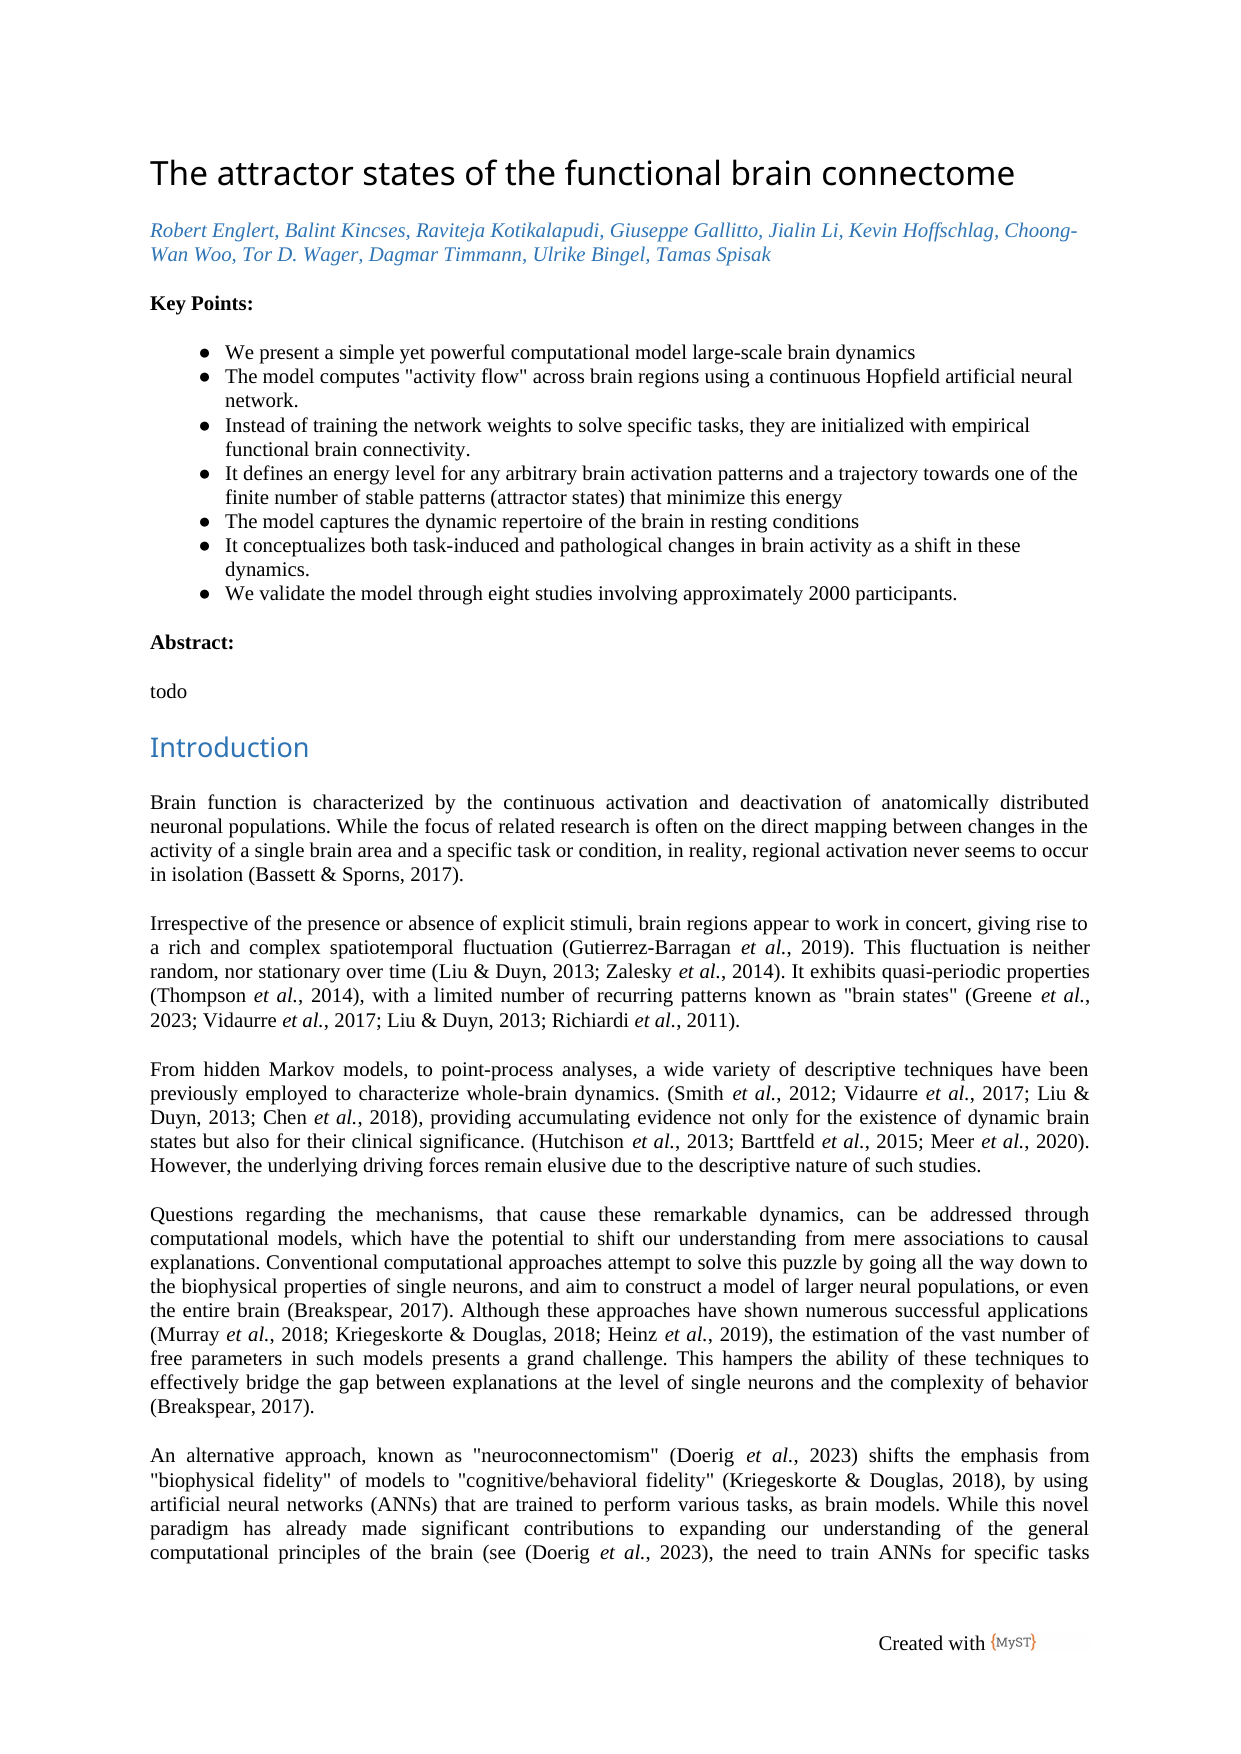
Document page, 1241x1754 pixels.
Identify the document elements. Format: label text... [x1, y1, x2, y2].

text Abstract: [150, 630, 1090, 654]
text Questions regarding the mechanisms, that cause these remarkable dynamics, can be addressed through computational models, which have the potential to shift our understanding from mere associations to causal explanations. Conventional computational approaches attempt to solve this puzzle by going all the way down to the biophysical properties of single neurons, and aim to construct a model of larger neural populations, or even the entire brain (Breakspear, 2017). Although these approaches have shown numerous successful applications (Murray et al., 2018; Kriegeskorte & Douglas, 2018; Heinz et al., 2019), the estimation of the vast number of free parameters in such models presents a grand challenge. This hampers the ability of these techniques to effectively bridge the gap between explanations at the level of single neurons and the complexity of behavior (Breakspear, 2017). [150, 1202, 1090, 1418]
text Key Points: [150, 291, 1090, 315]
subtitle Robert Englert, Balint Kincses, Raviteja Kotikalapudi, Giuseppe Gallitto, Jialin Li, Kevin Hoffschlag, Choong-Wan Woo, Tor D. Wager, Dagmar Timmann, Ulrike Bingel, Tamas Spisak [150, 218, 1090, 266]
list It defines an energy level for any arbitrary brain activation patterns and a trajectory towards one of the finite number of stable patterns (attractor states) that minimize this energy [198, 461, 1090, 509]
list Instead of training the network weights to solve specific tasks, they are initialized with empirical functional brain connectivity. [198, 412, 1090, 461]
list The model computes "activity flow" across brain regions using a continuous Hopfield artificial neural network. [198, 364, 1090, 412]
picture [990, 1633, 1091, 1651]
subtitle Introduction [150, 728, 1090, 765]
list We validate the model through eight studies involving approximately 2000 participants. [198, 581, 1090, 605]
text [150, 1443, 1090, 1564]
text From hidden Markov models, to point-process analyses, a wide variety of descriptive techniques have been previously employed to characterize whole-brain dynamics. (Smith et al., 2012; Vidaurre et al., 2017; Liu & Duyn, 2013; Chen et al., 2018), providing accumulating evidence not only for the existence of dynamic brain states but also for their clinical significance. (Hutchison et al., 2013; Barttfeld et al., 2015; Meer et al., 2020). However, the underlying driving forces remain elusive due to the descriptive nature of such studies. [150, 1057, 1090, 1177]
text Brain function is characterized by the continuous activation and deactivation of anatomically distributed neuronal populations. While the focus of related research is often on the direct mapping between changes in the activity of a single brain area and a specific task or condition, in reality, regional activation never seems to occur in isolation (Bassett & Sporns, 2017). [150, 790, 1090, 886]
text Irrespective of the presence or absence of explicit stimuli, brain regions appear to work in concert, giving rise to a rich and complex spatiotemporal fluctuation (Gutierrez-Barragan et al., 2019). This fluctuation is neither random, nor stationary over time (Liu & Duyn, 2013; Zalesky et al., 2014). It exhibits quasi-periodic properties (Thompson et al., 2014), with a limited number of recurring patterns known as "brain states" (Greene et al., 2023; Vidaurre et al., 2017; Liu & Duyn, 2013; Richiardi et al., 2011). [150, 911, 1090, 1032]
list It conceptualizes both task-induced and pathological changes in brain activity as a shift in these dynamics. [198, 533, 1090, 581]
list We present a simple yet powerful computational model large-scale brain dynamics [198, 340, 1090, 364]
text todo [150, 679, 1090, 703]
subtitle The attractor states of the functional brain connectome [150, 150, 1090, 195]
list The model captures the dynamic repertoire of the brain in resting conditions [198, 509, 1090, 533]
